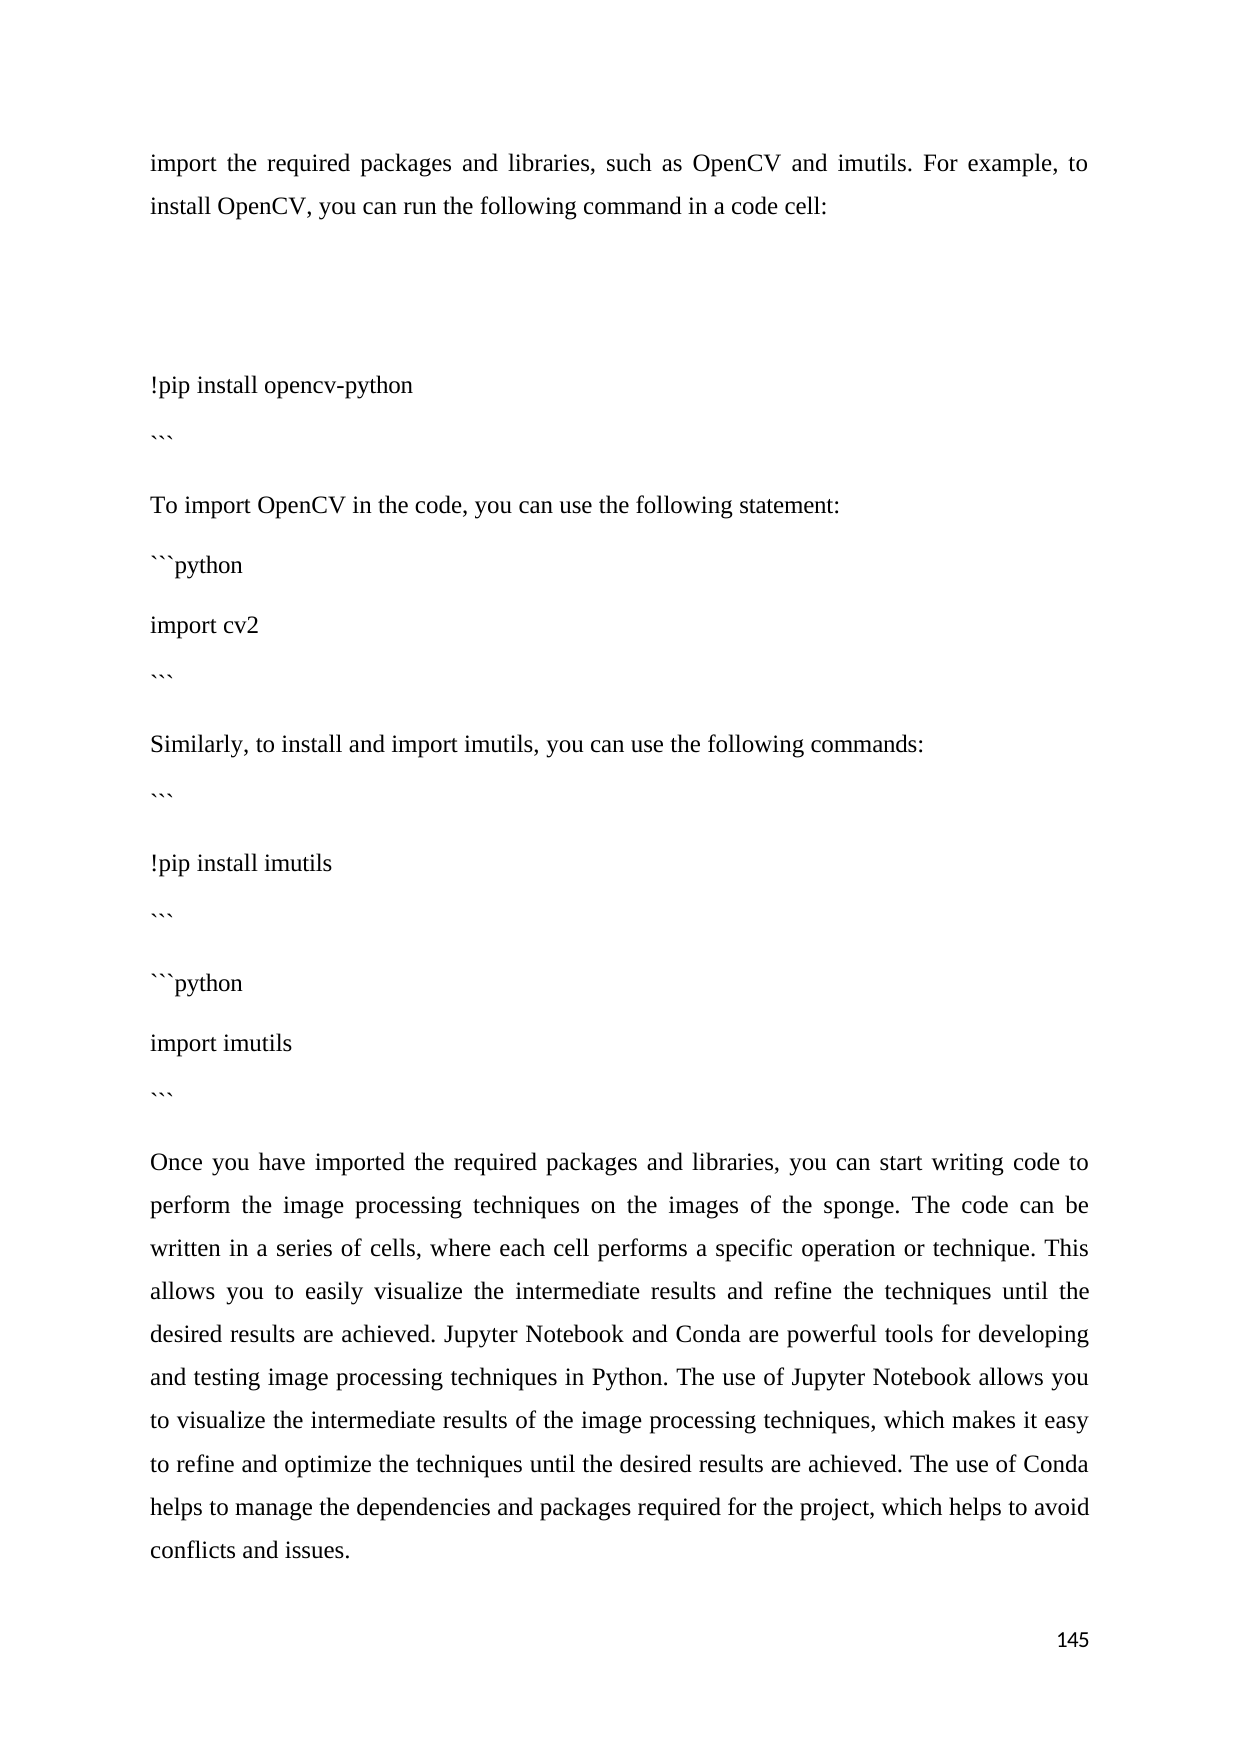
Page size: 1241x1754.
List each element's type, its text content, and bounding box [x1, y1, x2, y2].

text Once you have imported the required packages and libraries, you can start writing code to perform the image processing techniques on the images of the sponge. The code can be written in a series of cells, where each cell performs a specific operation or technique. This allows you to easily visualize the intermediate results and refine the techniques until the desired results are achieved. Jupyter Notebook and Conda are powerful tools for developing and testing image processing techniques in Python. The use of Jupyter Notebook allows you to visualize the intermediate results of the image processing techniques, which makes it easy to refine and optimize the techniques until the desired results are achieved. The use of Conda helps to manage the dependencies and packages required for the project, which helps to avoid conflicts and issues. [150, 1147, 1090, 1564]
text ``` [150, 908, 1215, 937]
text ```python import cv2 [150, 550, 307, 638]
text ``` [150, 669, 1215, 698]
text ``` [150, 1087, 1215, 1116]
text !pip install imutils [150, 848, 1215, 877]
text !pip install opencv-python [150, 371, 1215, 399]
text Similarly, to install and import imutils, you can use the following commands: [150, 729, 1215, 757]
text ```python import imutils [150, 968, 307, 1056]
text import the required packages and libraries, such as OpenCV and imutils. For example, to install OpenCV, you can run the following command in a code cell: [150, 148, 1089, 220]
text To import OpenCV in the code, you can use the following statement: [150, 490, 1215, 519]
text ``` [150, 430, 1215, 459]
text ``` [150, 788, 1215, 817]
